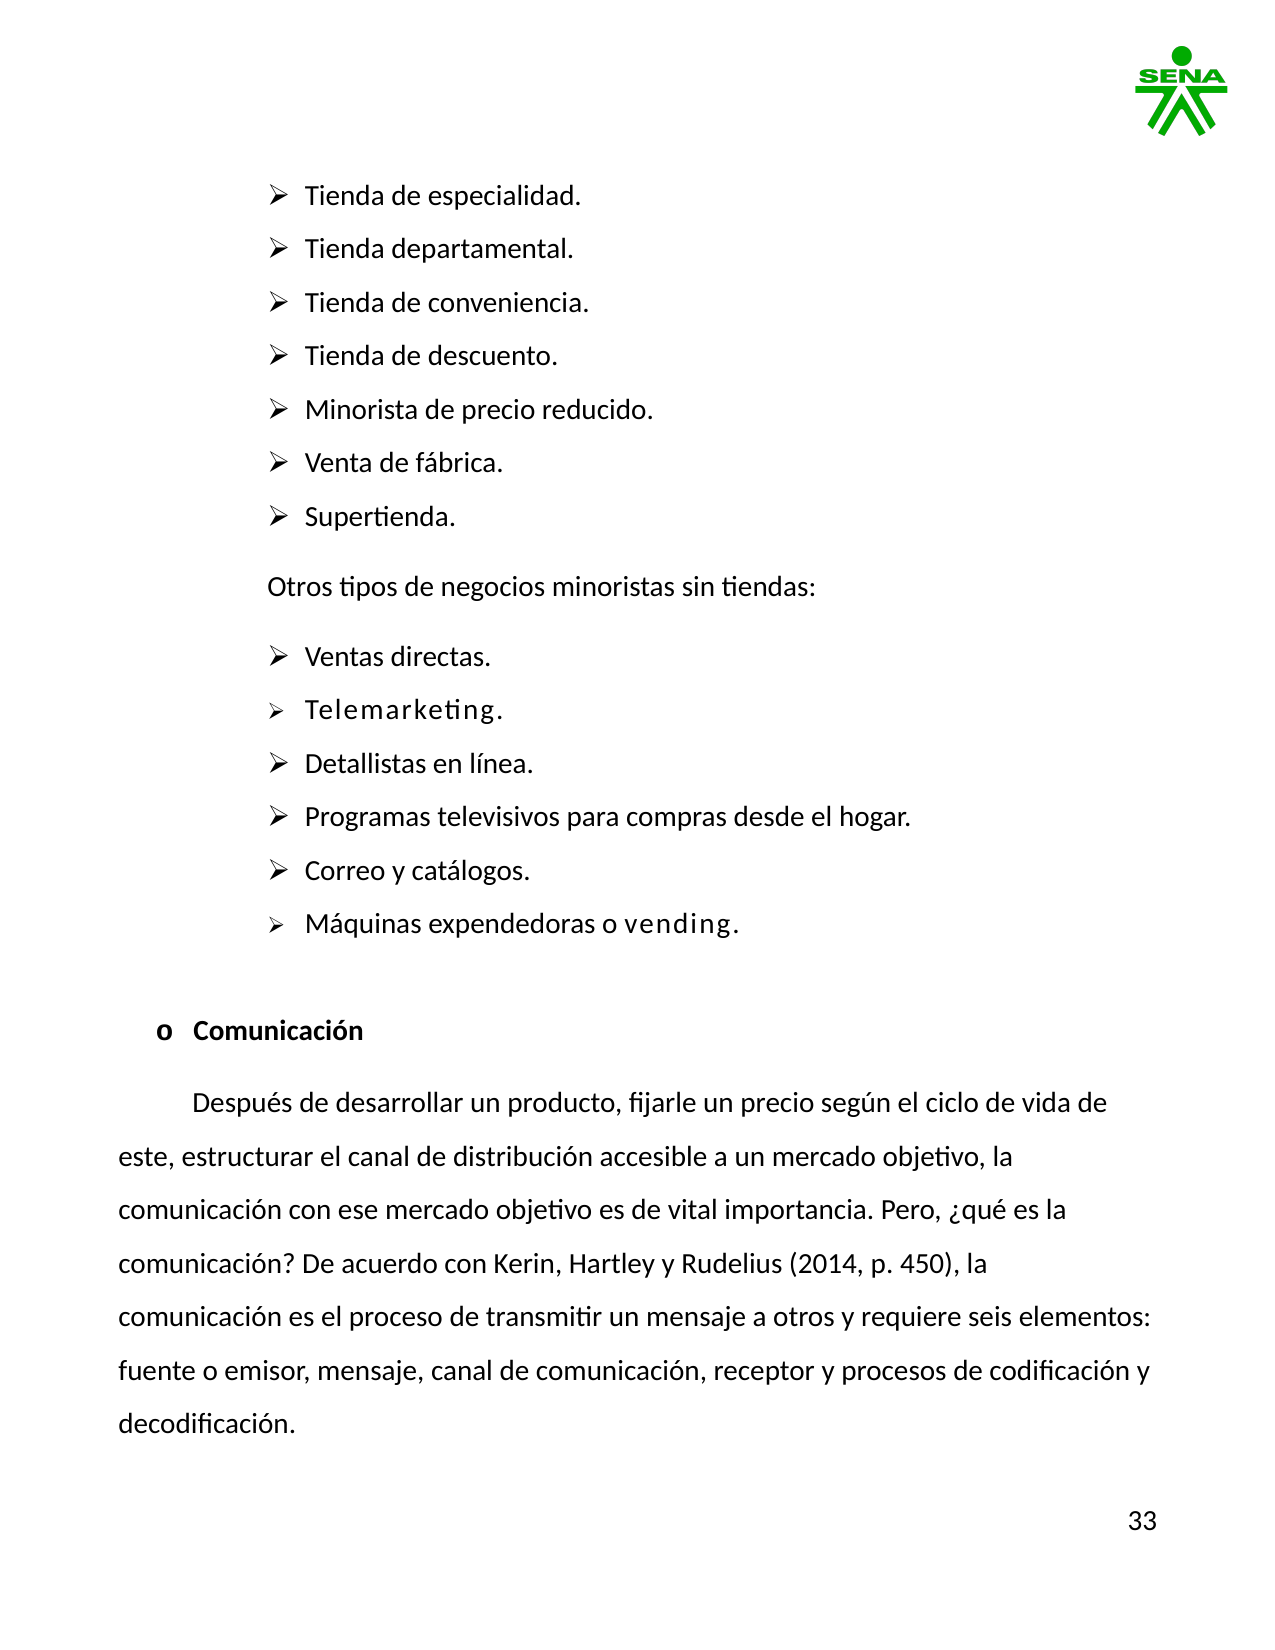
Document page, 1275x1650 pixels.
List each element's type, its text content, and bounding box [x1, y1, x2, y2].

list Correo y catálogos. [267, 852, 1157, 887]
list Telemarketing. [267, 691, 1157, 727]
list Venta de fábrica. [267, 444, 1157, 480]
list Detallistas en línea. [267, 745, 1157, 781]
picture [1135, 46, 1228, 136]
list Tienda departamental. [267, 231, 1157, 266]
list Supertienda. [267, 498, 1157, 533]
list Tienda de conveniencia. [267, 284, 1157, 320]
list Ventas directas. [267, 638, 1157, 674]
list Comunicación [156, 1012, 1157, 1049]
text Otros tipos de negocios minoristas sin tiendas: [267, 568, 1157, 603]
text Después de desarrollar un producto, fijarle un precio según el ciclo de vida de este, estructurar el canal de distribución accesible a un mercado objetivo, la comunicación con ese mercado objetivo es de vital importancia. Pero, ¿qué es la comunicación? De acuerdo con Kerin, Hartley y Rudelius (2014, p. 450), la comunicación es el proceso de transmitir un mensaje a otros y requiere seis elementos: fuente o emisor, mensaje, canal de comunicación, receptor y procesos de codificación y decodificación. [118, 1084, 1157, 1441]
list Programas televisivos para compras desde el hogar. [267, 798, 1157, 834]
list Tienda de especialidad. [267, 177, 1157, 213]
list Minorista de precio reducido. [267, 391, 1157, 427]
list Tienda de descuento. [267, 337, 1157, 373]
list Máquinas expendedoras o vending. [267, 905, 1157, 994]
